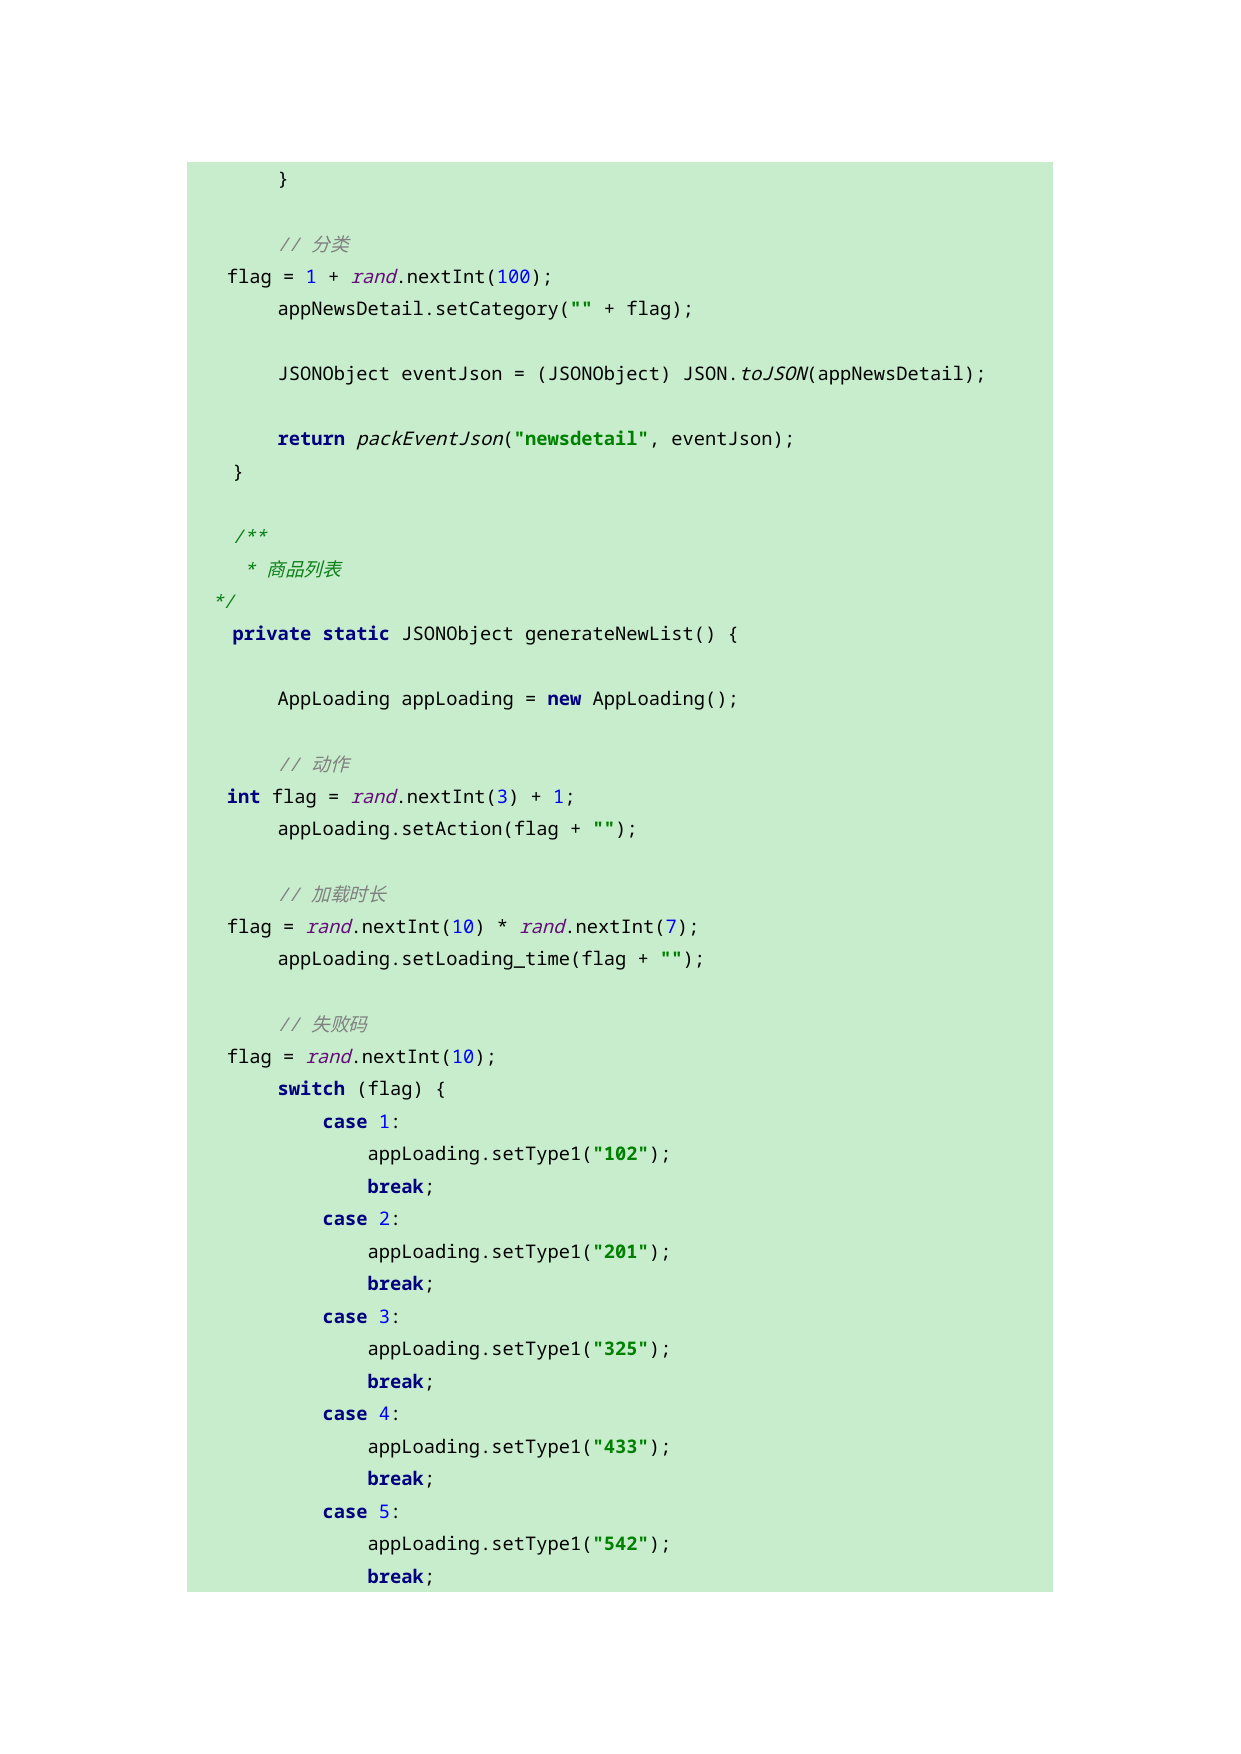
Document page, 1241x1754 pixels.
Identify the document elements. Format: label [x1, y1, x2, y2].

text [187, 162, 1053, 1592]
